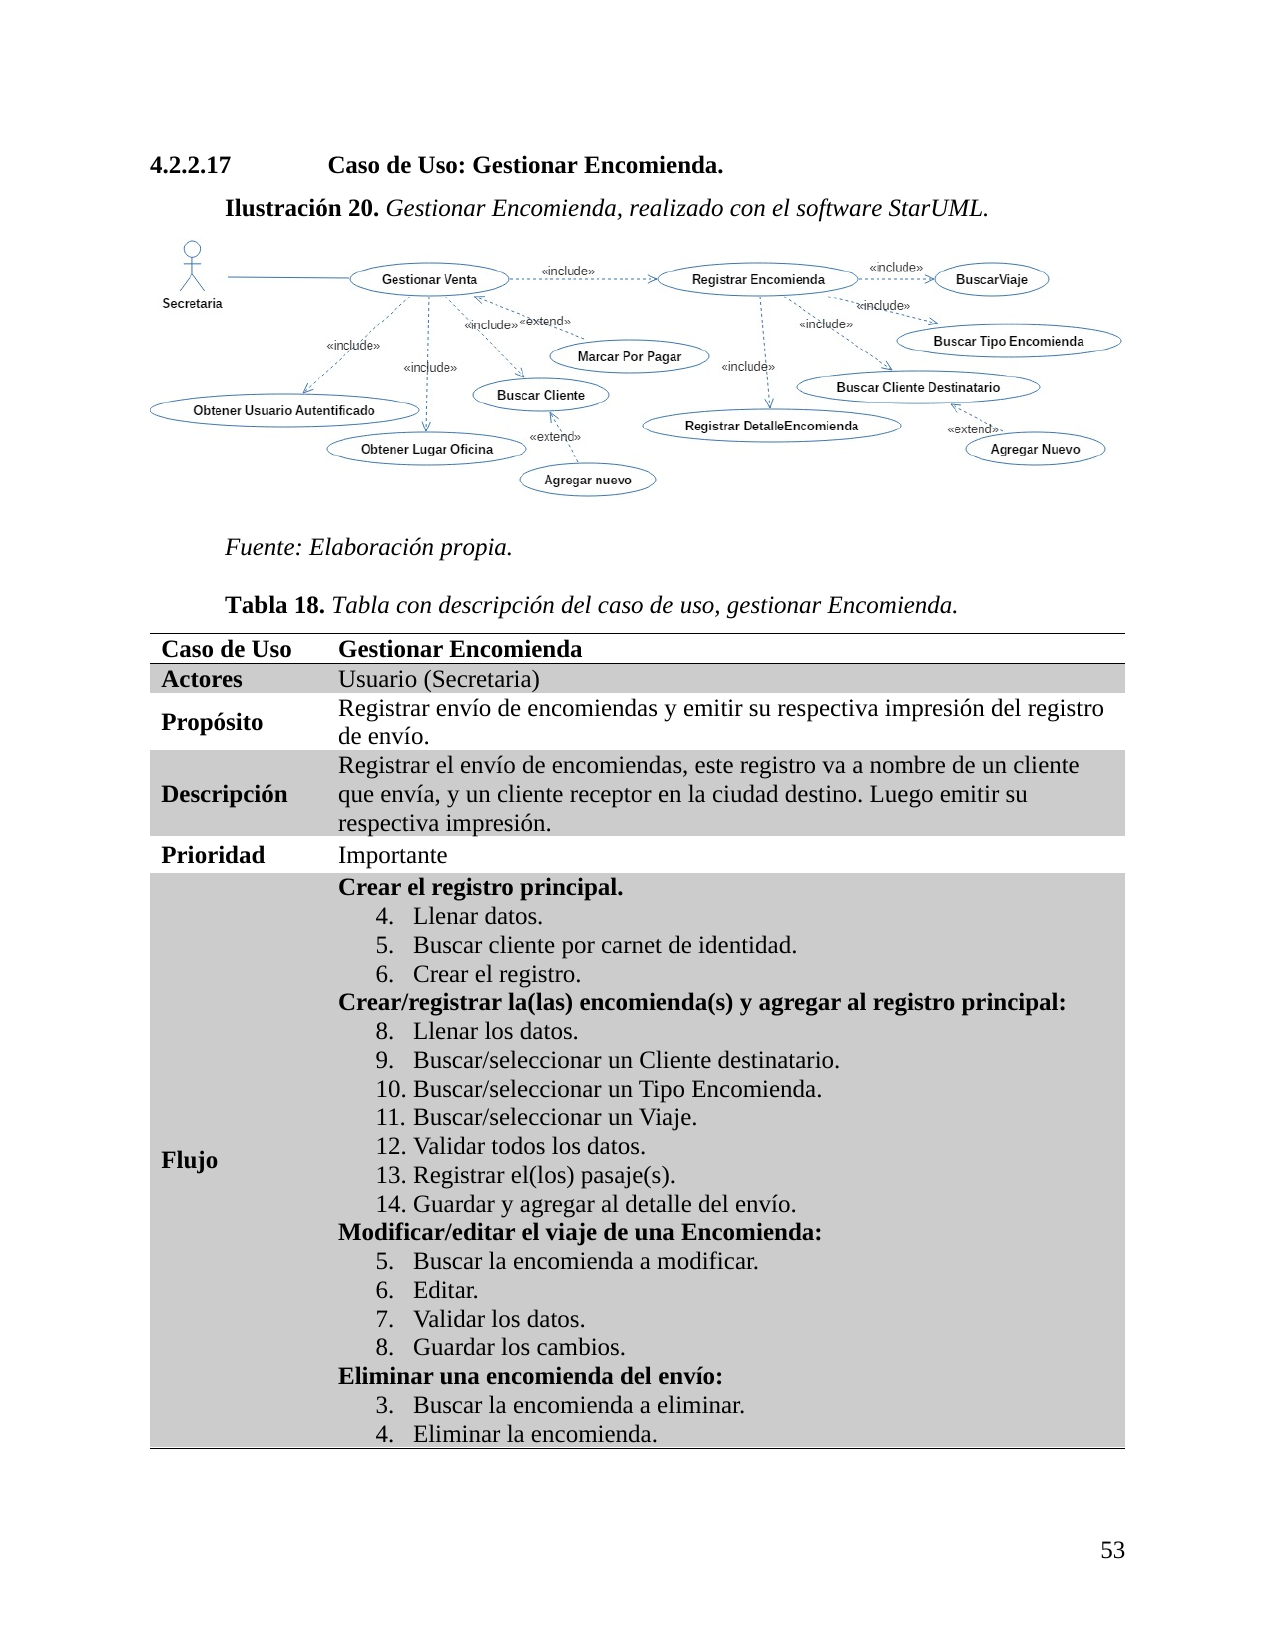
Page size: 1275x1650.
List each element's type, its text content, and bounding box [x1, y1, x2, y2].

table_header Gestionar Encomienda [327, 634, 1125, 663]
table_cell Propósito [150, 693, 327, 750]
table_cell Crear el registro principal. Llenar datos. Buscar cliente por carnet de identidad. Crear el registro. Crear/registrar la(las) encomienda(s) y agregar al registro principal: Llenar los datos. Buscar/seleccionar un Cliente destinatario. Buscar/seleccionar un Tipo Encomienda. Buscar/seleccionar un Viaje. Validar todos los datos. Registrar el(los) pasaje(s). Guardar y agregar al detalle del envío. Modificar/editar el viaje de una Encomienda: Buscar la encomienda a modificar. Editar. Validar los datos. Guardar los cambios. Eliminar una encomienda del envío: Buscar la encomienda a eliminar. Eliminar la encomienda. [327, 873, 1125, 1447]
picture [150, 236, 1124, 504]
table_cell Registrar envío de encomiendas y emitir su respectiva impresión del registro de envío. [327, 693, 1125, 750]
subtitle Caso de Uso: Gestionar Encomienda. [150, 150, 1125, 179]
table_cell Registrar el envío de encomiendas, este registro va a nombre de un cliente que envía, y un cliente receptor en la ciudad destino. Luego emitir su respectiva impresión. [327, 750, 1125, 836]
table_cell Flujo [150, 873, 327, 1447]
text Tabla 18. Tabla con descripción del caso de uso, gestionar Encomienda. [150, 590, 1125, 619]
text Fuente: Elaboración propia. [150, 532, 1125, 561]
text Ilustración 20. Gestionar Encomienda, realizado con el software StarUML. [150, 193, 1125, 222]
table_cell Prioridad [150, 836, 327, 872]
table_cell Actores [150, 664, 327, 693]
table_cell Descripción [150, 750, 327, 836]
table_header Caso de Uso [150, 634, 327, 663]
table_cell Importante [327, 836, 1125, 872]
table_cell Usuario (Secretaria) [327, 664, 1125, 693]
